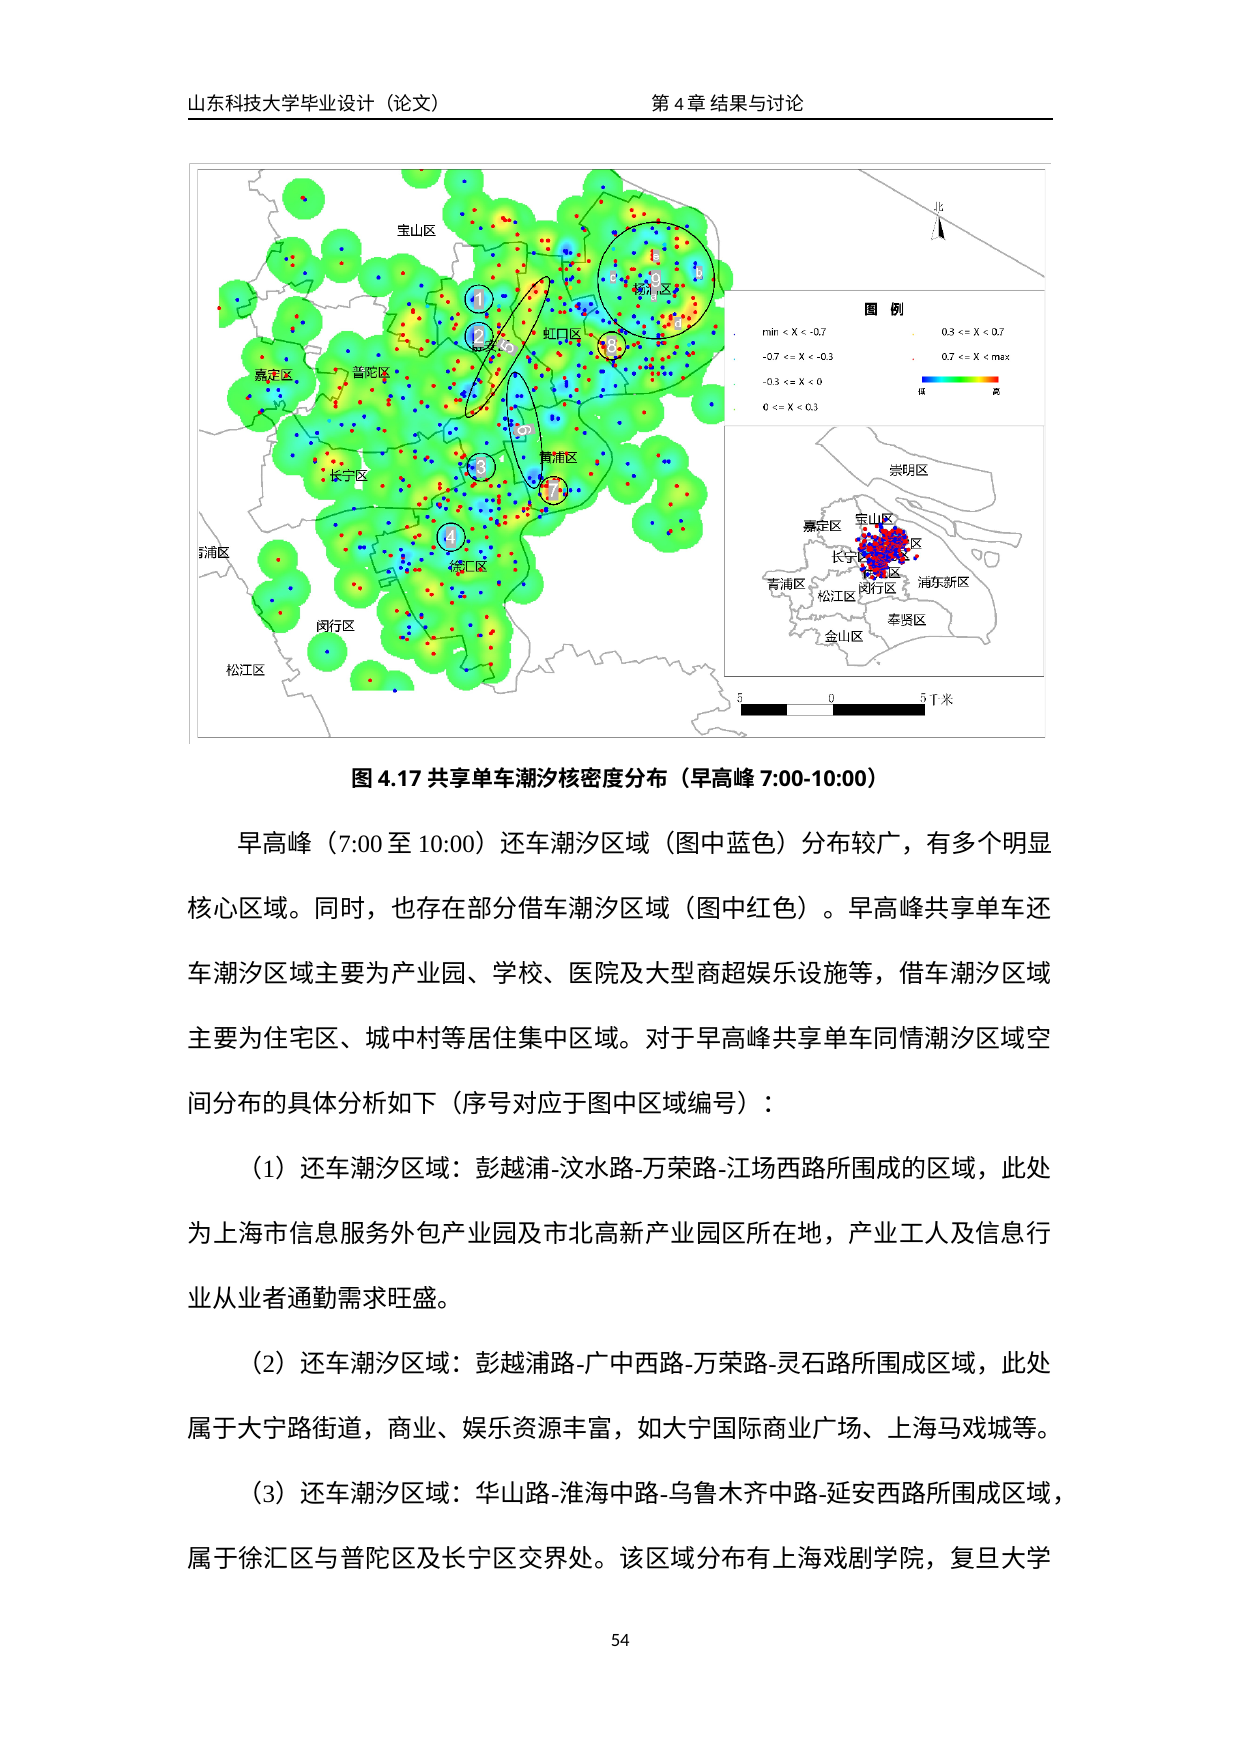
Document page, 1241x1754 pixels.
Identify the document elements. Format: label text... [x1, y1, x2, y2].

text （1）还车潮汐区域：彭越浦-汶水路-万荣路-江场西路所围成的区域，此处为上海市信息服务外包产业园及市北高新产业园区所在地，产业工人及信息行业从业者通勤需求旺盛。 [187, 1134, 1053, 1329]
text （2）还车潮汐区域：彭越浦路-广中西路-万荣路-灵石路所围成区域，此处属于大宁路街道，商业、娱乐资源丰富，如大宁国际商业广场、上海马戏城等。 [187, 1329, 1053, 1459]
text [187, 1459, 1053, 1589]
picture [187, 162, 1053, 746]
text 图4.17 共享单车潮汐核密度分布（早高峰7:00-10:00） [187, 760, 1053, 793]
text 早高峰（7:00至10:00）还车潮汐区域（图中蓝色）分布较广，有多个明显核心区域。同时，也存在部分借车潮汐区域（图中红色）。早高峰共享单车还车潮汐区域主要为产业园、学校、医院及大型商超娱乐设施等，借车潮汐区域主要为住宅区、城中村等居住集中区域。对于早高峰共享单车同情潮汐区域空间分布的具体分析如下（序号对应于图中区域编号）： [187, 809, 1053, 1134]
